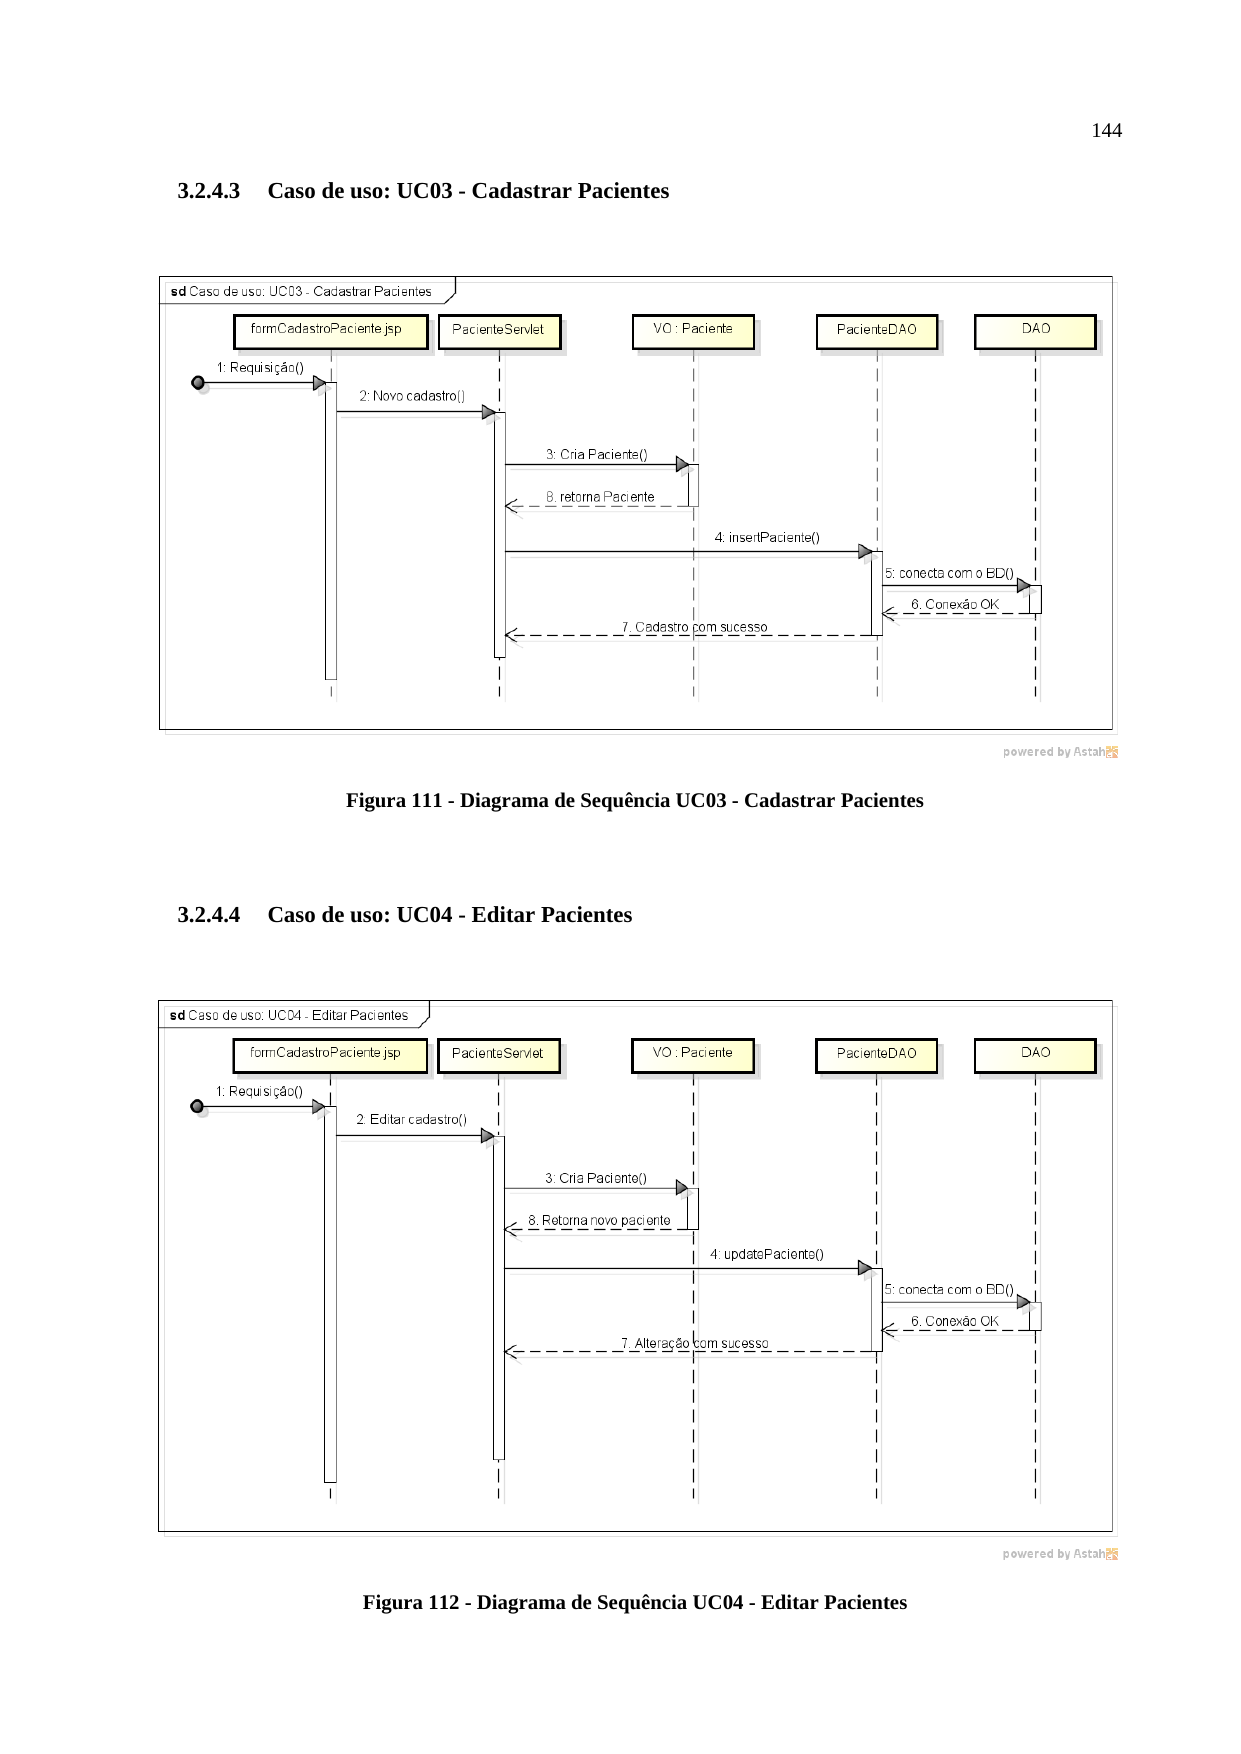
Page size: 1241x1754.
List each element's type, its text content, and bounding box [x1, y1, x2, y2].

subtitle Caso de uso: UC03 - Cadastrar Pacientes [177, 177, 1122, 203]
picture [148, 266, 1122, 762]
subtitle Caso de uso: UC04 - Editar Pacientes [177, 901, 1122, 927]
picture [147, 989, 1122, 1564]
